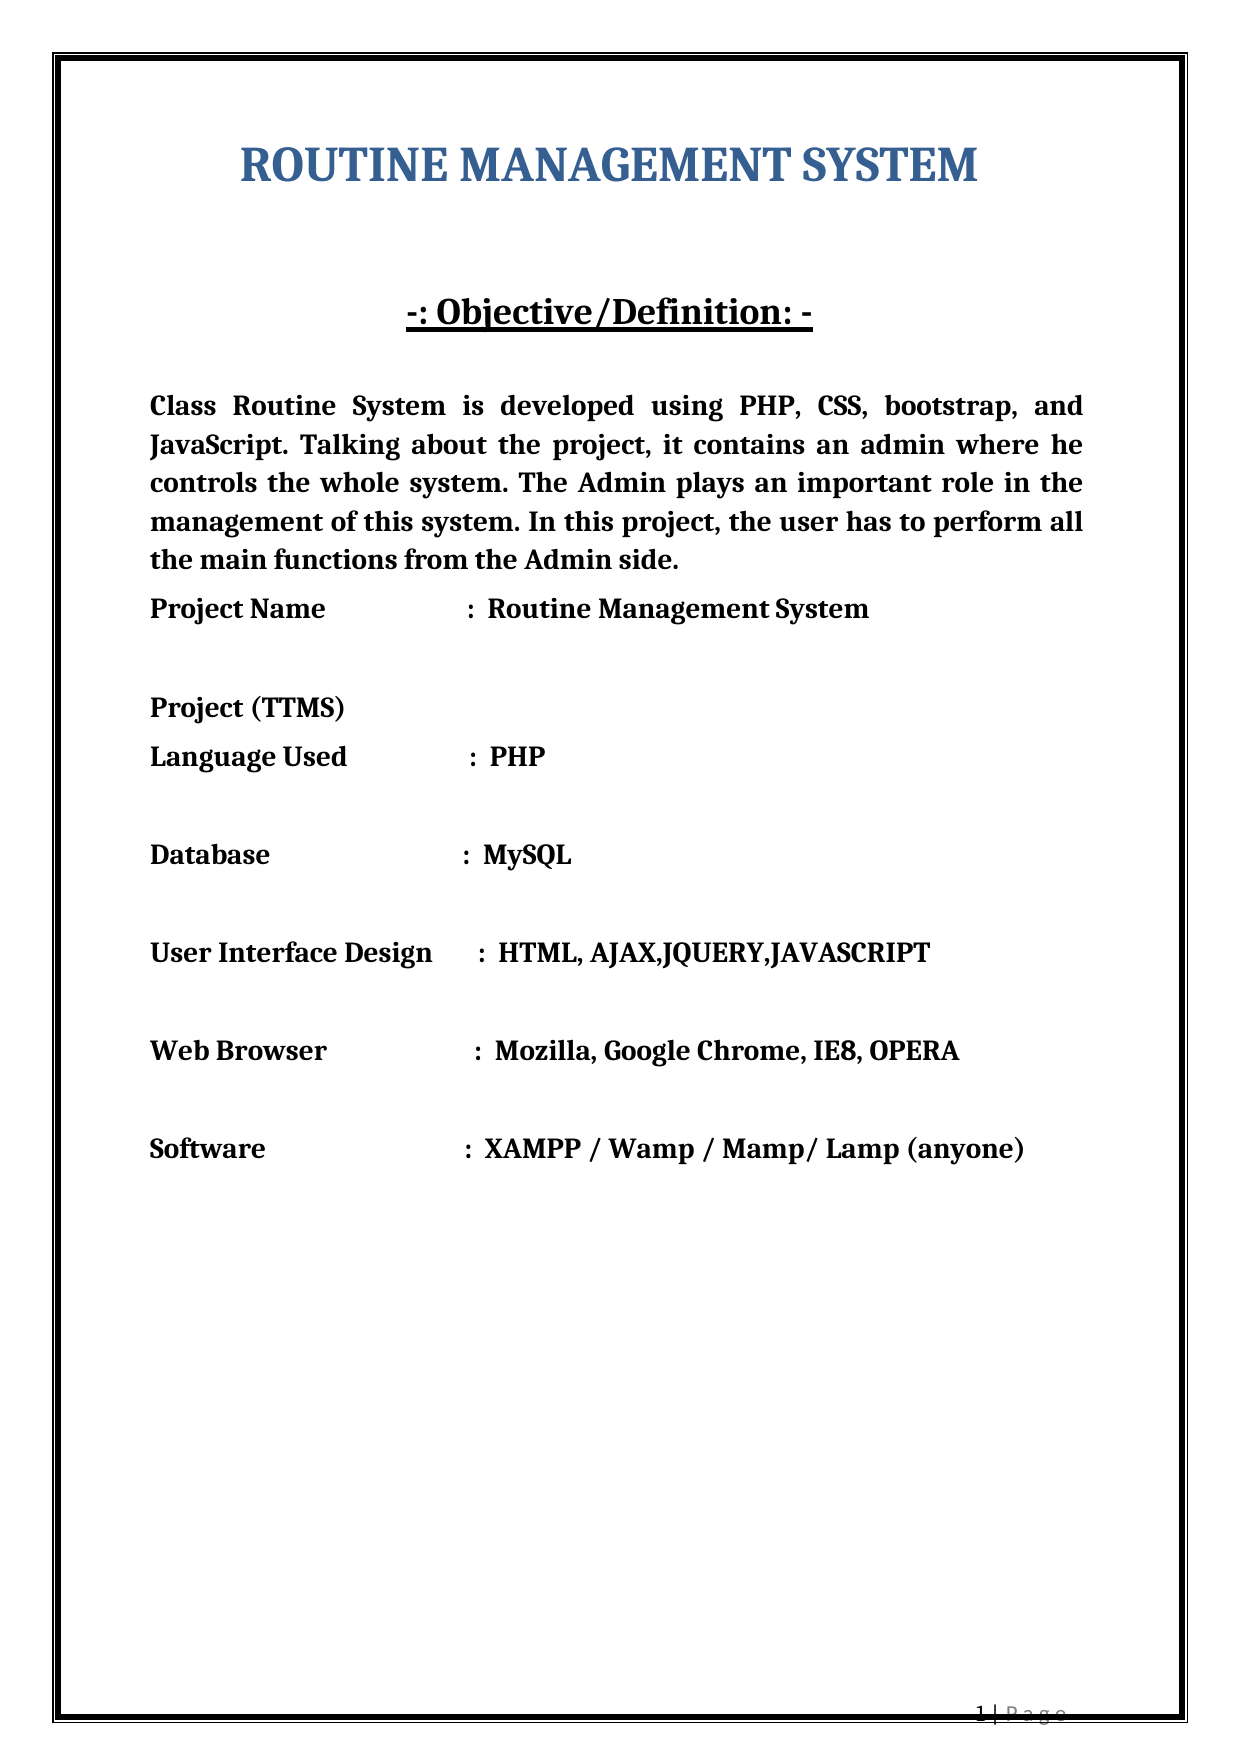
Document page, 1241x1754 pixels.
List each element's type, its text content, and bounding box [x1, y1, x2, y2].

subtitle User Interface Design : HTML, AJAX,JQUERY,JAVASCRIPT [150, 936, 1085, 969]
subtitle Project (TTMS) [150, 691, 1085, 724]
subtitle Class Routine System is developed using PHP, CSS, bootstrap, and JavaScript. Talking about the project, it contains an admin where he controls the whole system. The Admin plays an important role in the management of this system. In this project, the user has to perform all the main functions from the Admin side. [150, 389, 1085, 577]
subtitle Web Browser : Mozilla, Google Chrome, IE8, OPERA [150, 1034, 1085, 1068]
subtitle Database : MySQL [150, 838, 1085, 871]
subtitle -: Objective/Definition: - [146, 291, 1072, 334]
subtitle Language Used : PHP [150, 740, 1085, 773]
text ROUTINE MANAGEMENT SYSTEM [146, 137, 1072, 194]
subtitle Software : XAMPP / Wamp / Mamp/ Lamp (anyone) [150, 1132, 1085, 1166]
subtitle Project Name : Routine Management System [150, 593, 1085, 626]
